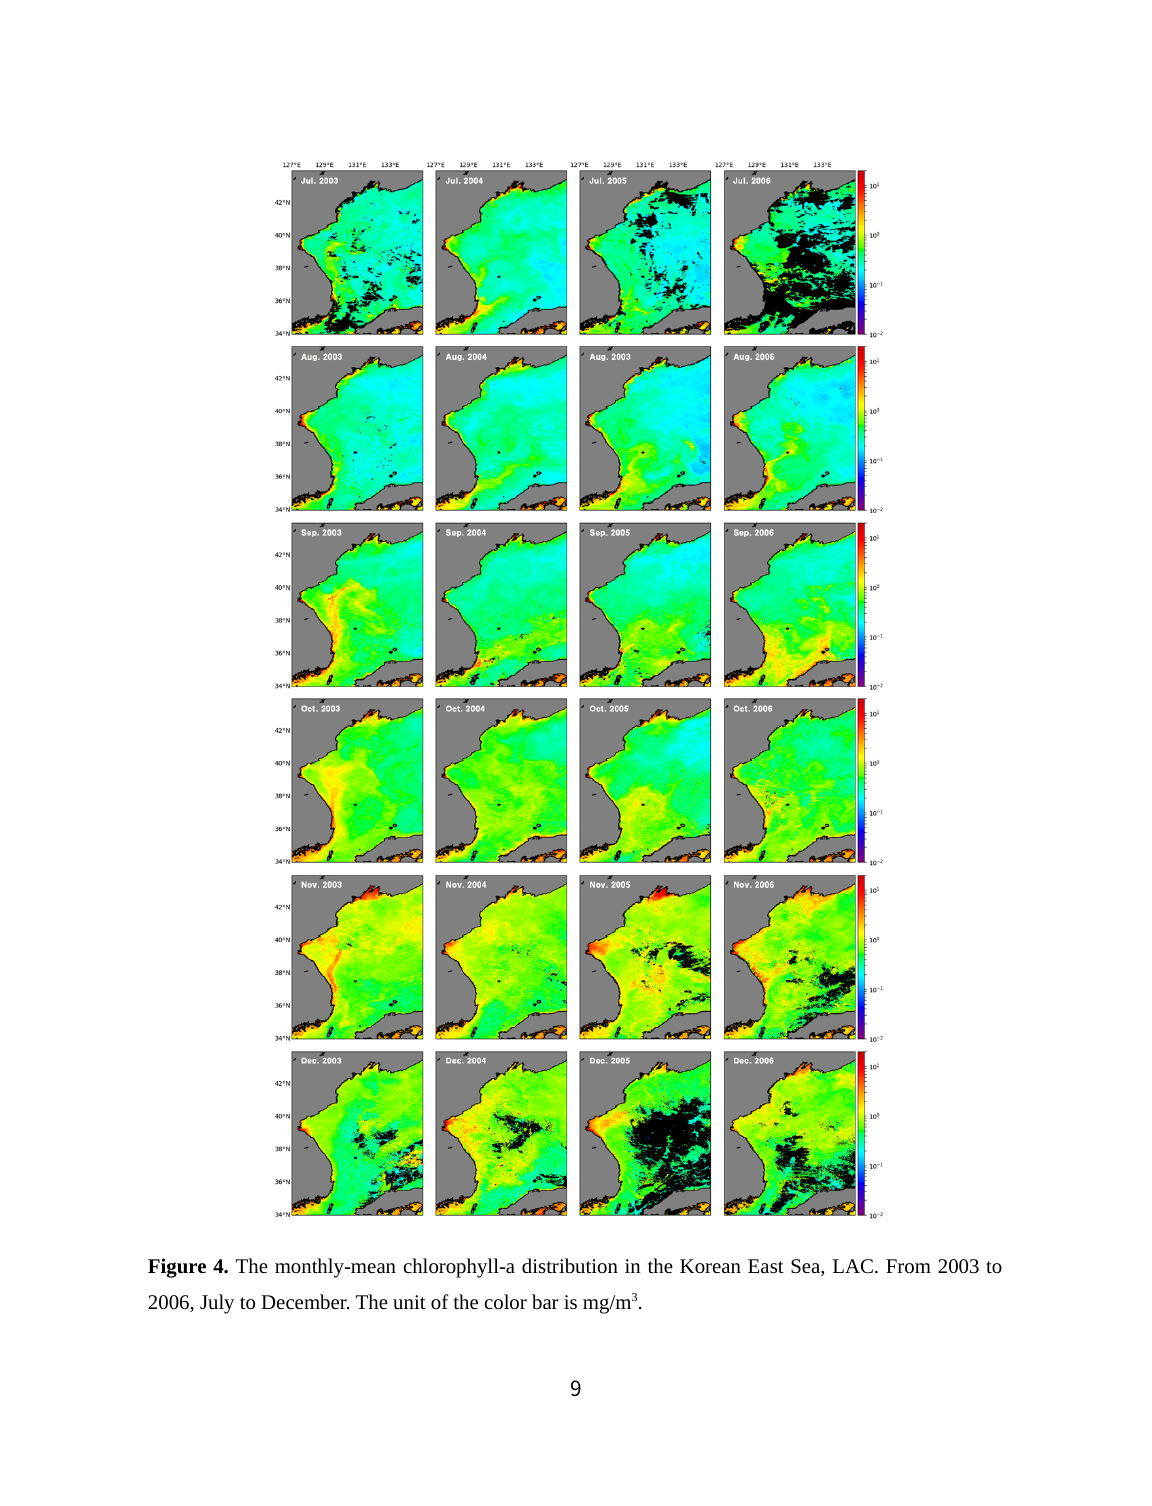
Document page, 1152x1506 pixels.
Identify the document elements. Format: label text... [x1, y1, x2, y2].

picture [256, 147, 895, 1241]
text Figure 4. The monthly-mean chlorophyll-a distribution in the Korean East Sea, LAC. From 2003 to 2006, July to December. The unit of the color bar is mg/m3. [148, 1254, 1004, 1314]
